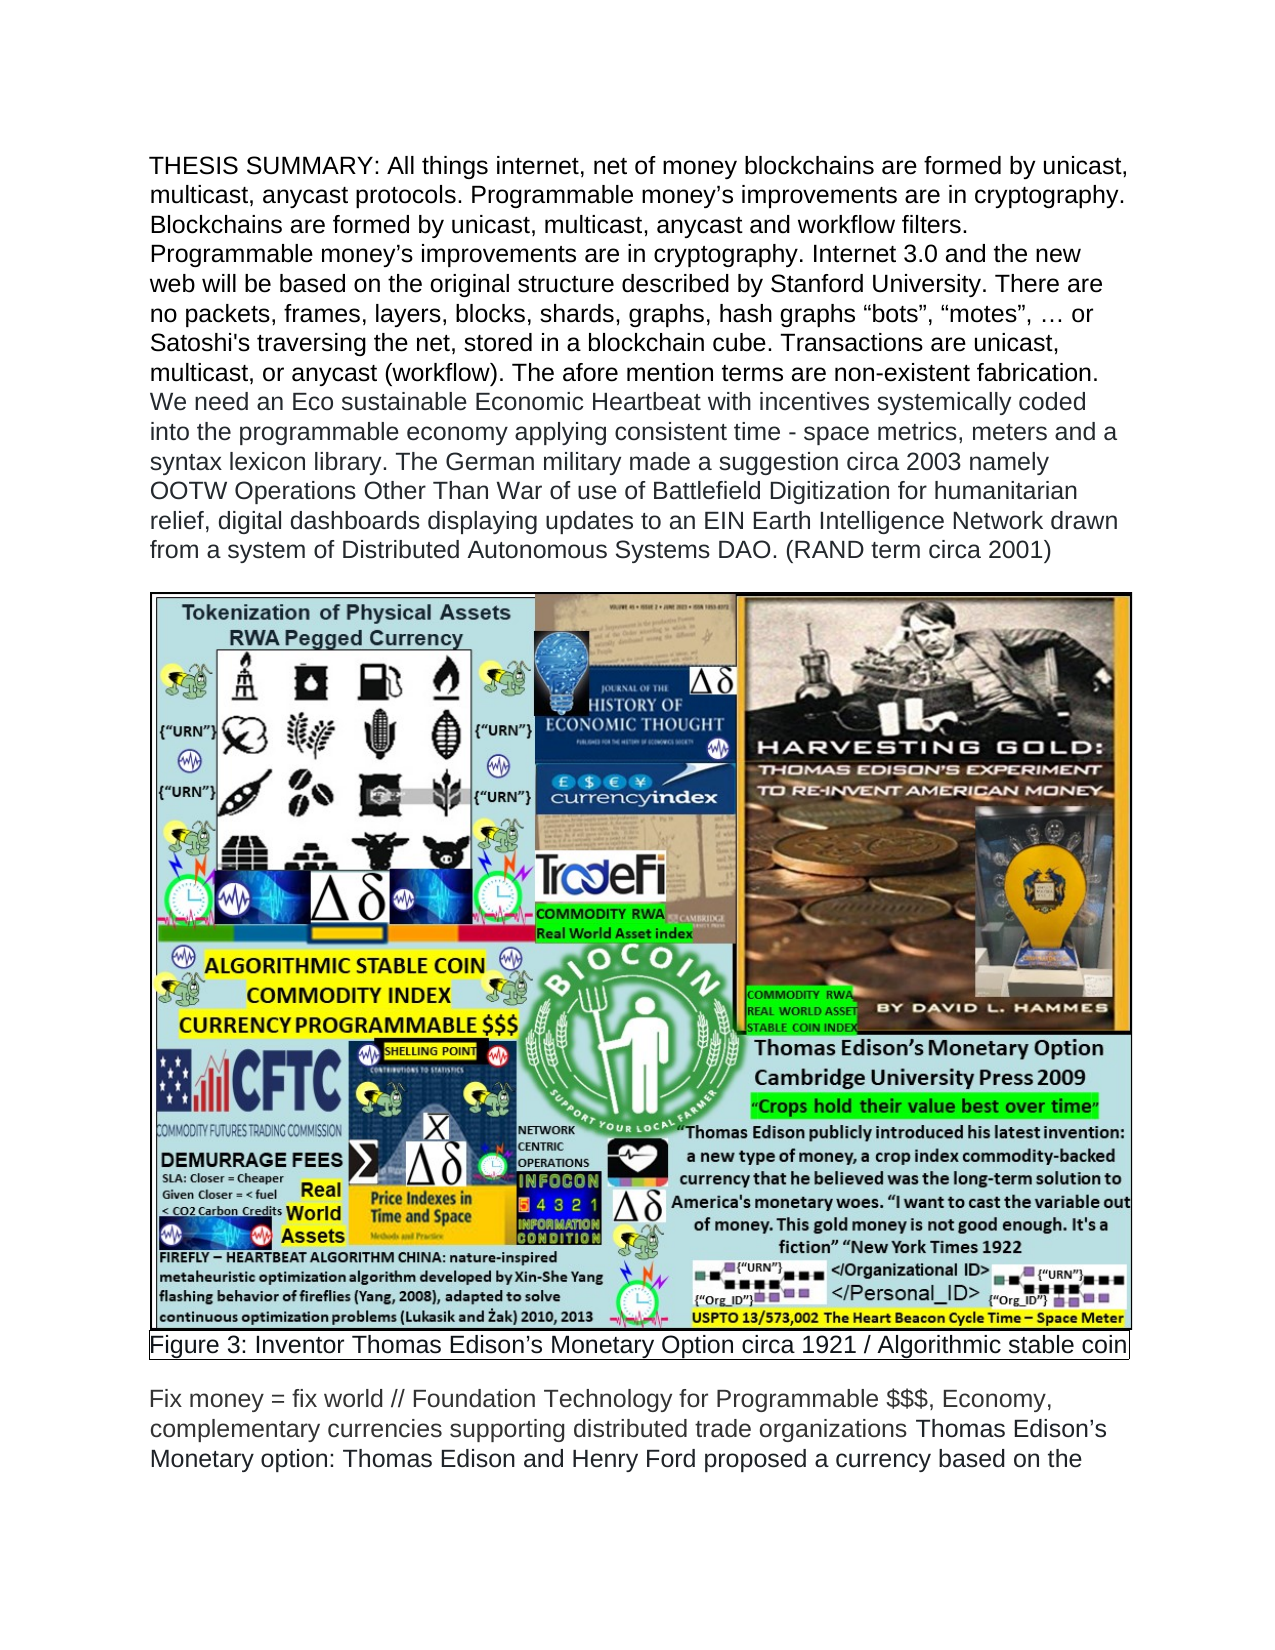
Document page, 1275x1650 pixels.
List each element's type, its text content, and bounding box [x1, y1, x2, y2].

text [148, 1384, 1132, 1472]
text Figure 3: Inventor Thomas Edison’s Monetary Option circa 1921 / Algorithmic stable coin [150, 1331, 1129, 1359]
text THESIS SUMMARY: All things internet, net of money blockchains are formed by unicast, multicast, anycast protocols. Programmable money’s improvements are in cryptography. Blockchains are formed by unicast, multicast, anycast and workflow filters. Programmable money’s improvements are in cryptography. Internet 3.0 and the new web will be based on the original structure described by Stanford University. There are no packets, frames, layers, blocks, shards, graphs, hash graphs “bots”, “motes”, … or Satoshi's traversing the net, stored in a blockchain cube. Transactions are unicast, multicast, or anycast (workflow). The afore mention terms are non-existent fabrication. We need an Eco sustainable Economic Heartbeat with incentives systemically coded into the programmable economy applying consistent time - space metrics, meters and a syntax lexicon library. The German military made a suggestion circa 2003 namely OOTW Operations Other Than War of use of Battlefield Digitization for humanitarian relief, digital dashboards displaying updates to an EIN Earth Intelligence Network drawn from a system of Distributed Autonomous Systems DAO. (RAND term circa 2001) [148, 151, 1132, 564]
picture [150, 592, 1133, 1330]
